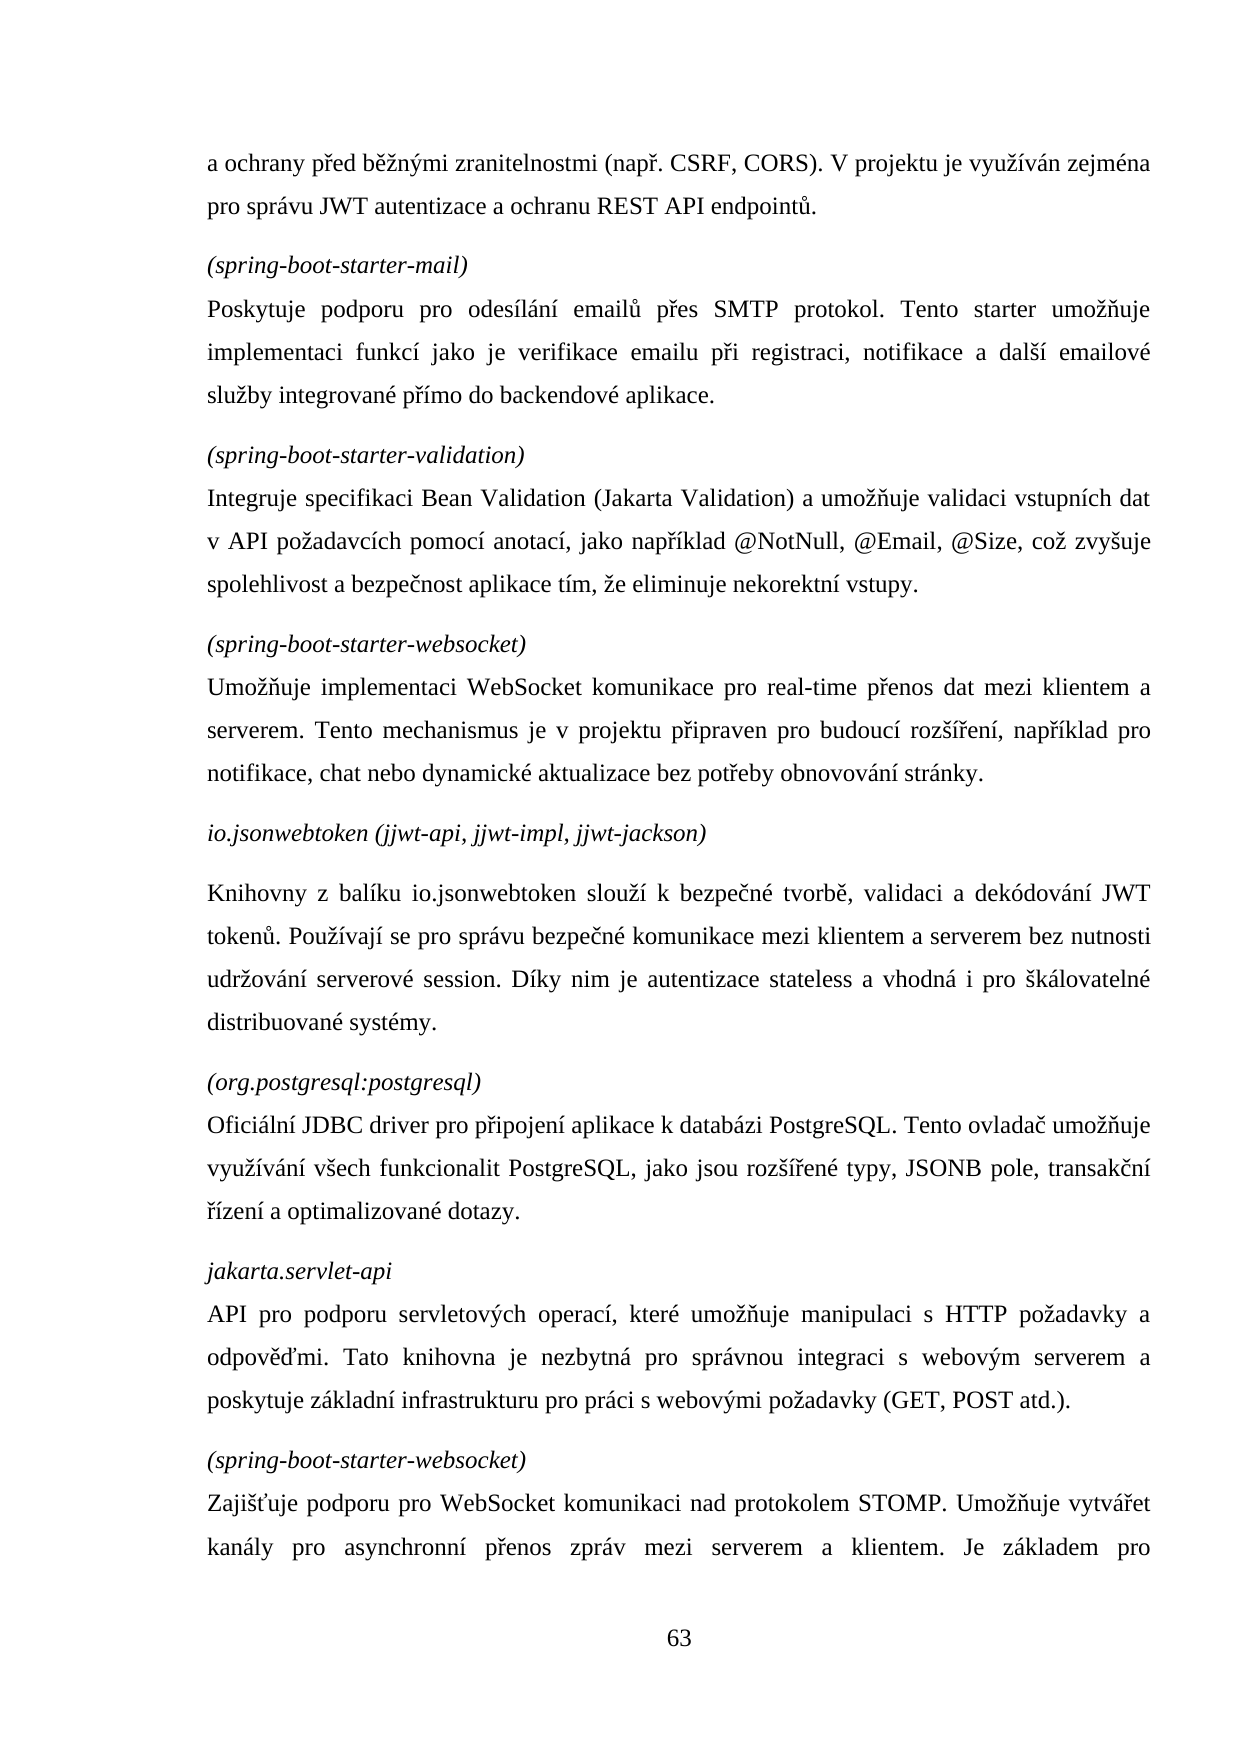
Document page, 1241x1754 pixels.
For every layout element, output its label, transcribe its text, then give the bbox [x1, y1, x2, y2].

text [207, 1445, 1152, 1560]
text io.jsonwebtoken (jjwt-api, jjwt-impl, jjwt-jackson) [207, 818, 1152, 847]
text (spring-boot-starter-validation) Integruje specifikaci Bean Validation (Jakarta Validation) a umožňuje validaci vstupních dat v API požadavcích pomocí anotací, jako například @NotNull, @Email, @Size, což zvyšuje spolehlivost a bezpečnost aplikace tím, že eliminuje nekorektní vstupy. [207, 440, 1152, 598]
text (spring-boot-starter-mail) Poskytuje podporu pro odesílání emailů přes SMTP protokol. Tento starter umožňuje implementaci funkcí jako je verifikace emailu při registraci, notifikace a další emailové služby integrované přímo do backendové aplikace. [207, 251, 1152, 409]
text (spring-boot-starter-websocket) Umožňuje implementaci WebSocket komunikace pro real-time přenos dat mezi klientem a serverem. Tento mechanismus je v projektu připraven pro budoucí rozšíření, například pro notifikace, chat nebo dynamické aktualizace bez potřeby obnovování stránky. [207, 629, 1152, 787]
text (org.postgresql:postgresql) Oficiální JDBC driver pro připojení aplikace k databázi PostgreSQL. Tento ovladač umožňuje využívání všech funkcionalit PostgreSQL, jako jsou rozšířené typy, JSONB pole, transakční řízení a optimalizované dotazy. [207, 1067, 1152, 1225]
text Knihovny z balíku io.jsonwebtoken slouží k bezpečné tvorbě, validaci a dekódování JWT tokenů. Používají se pro správu bezpečné komunikace mezi klientem a serverem bez nutnosti udržování serverové session. Díky nim je autentizace stateless a vhodná i pro škálovatelné distribuované systémy. [207, 878, 1152, 1036]
text jakarta.servlet-api API pro podporu servletových operací, které umožňuje manipulaci s HTTP požadavky a odpověďmi. Tato knihovna je nezbytná pro správnou integraci s webovým serverem a poskytuje základní infrastrukturu pro práci s webovými požadavky (GET, POST atd.). [207, 1256, 1152, 1414]
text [207, 148, 1152, 219]
